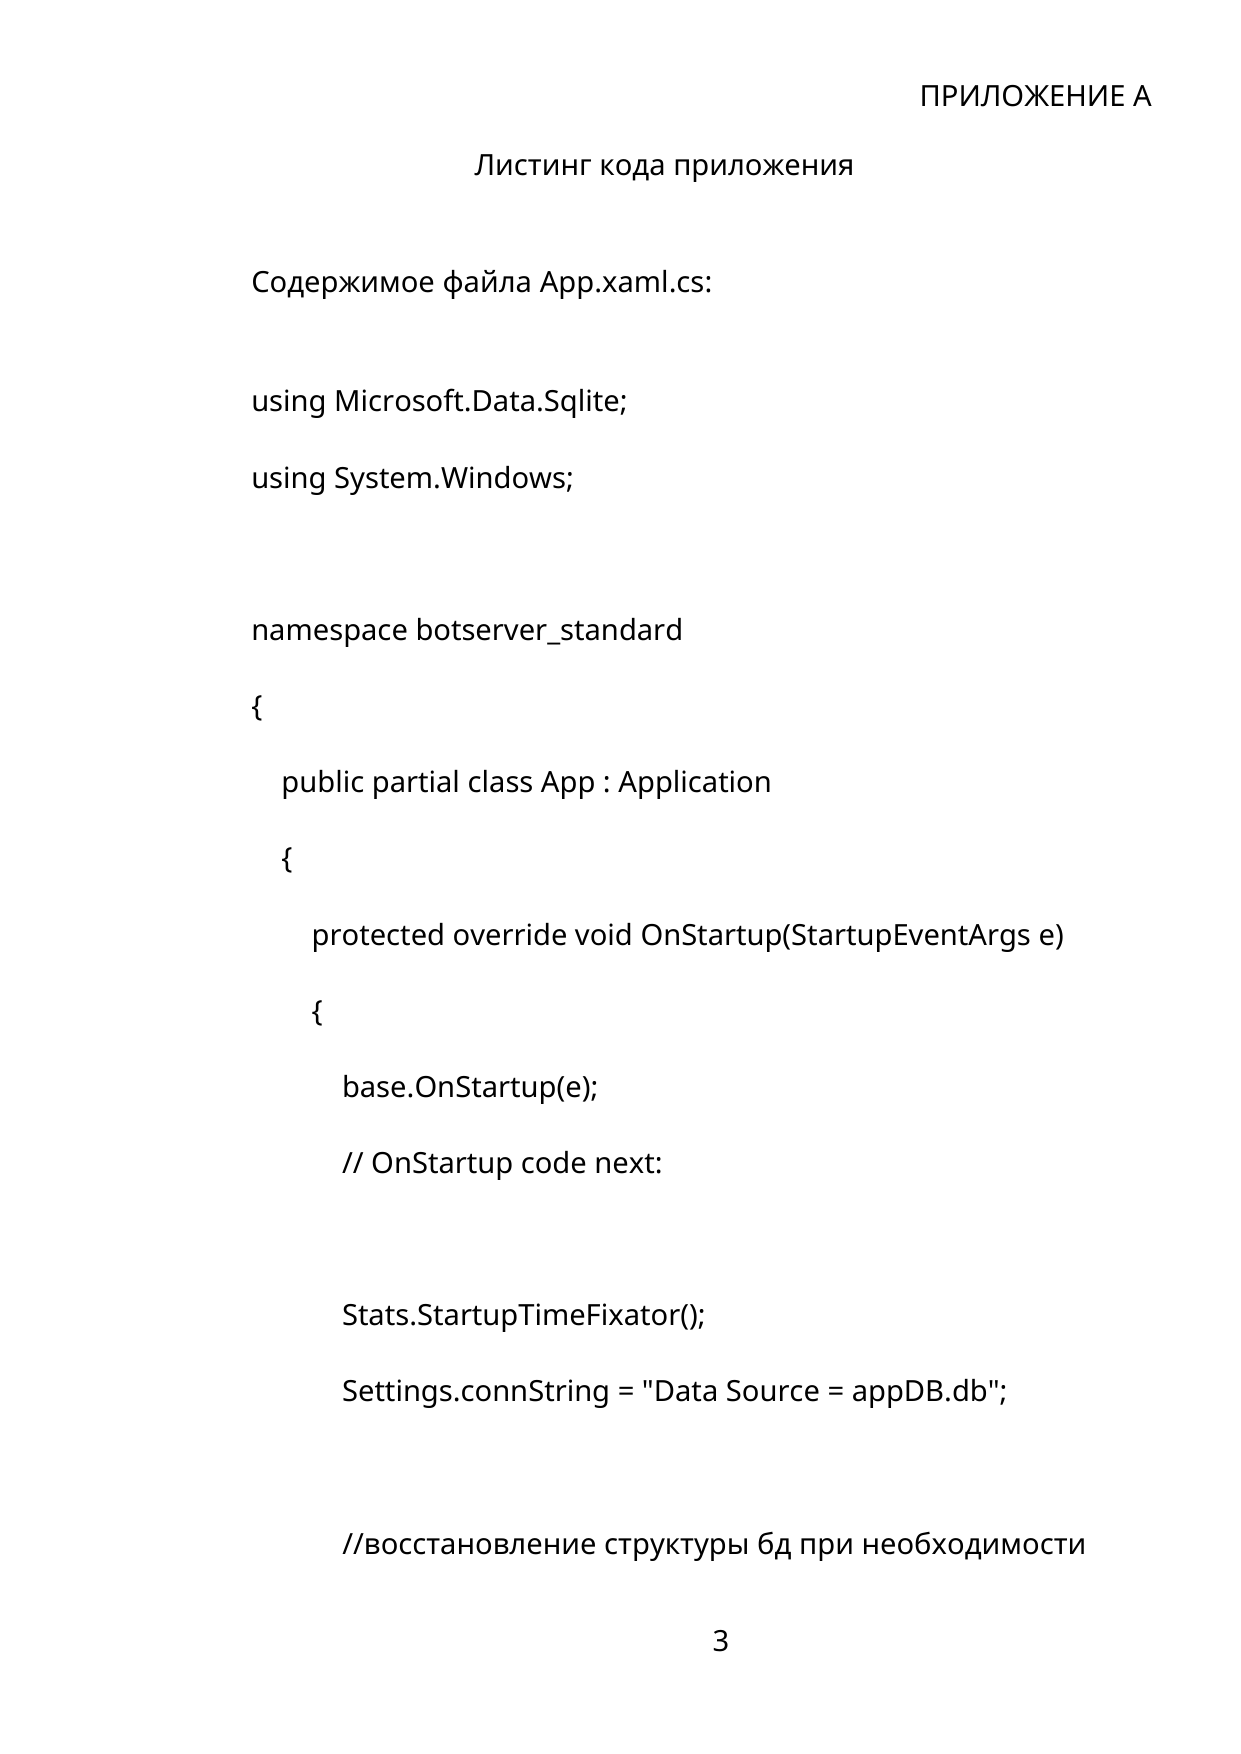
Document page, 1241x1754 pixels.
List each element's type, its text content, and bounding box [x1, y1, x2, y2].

text { [177, 838, 1152, 877]
text Содержимое файла App.xaml.cs: [177, 262, 1152, 301]
text using System.Windows; [177, 457, 1152, 497]
text public partial class App : Application [177, 761, 1152, 801]
text // OnStartup code next: [177, 1142, 1152, 1182]
text { [177, 990, 1152, 1029]
text protected override void OnStartup(StartupEventArgs e) [177, 914, 1152, 953]
text //восстановление структуры бд при необходимости [177, 1523, 1152, 1563]
text using Microsoft.Data.Sqlite; [177, 381, 1152, 420]
text base.OnStartup(e); [177, 1066, 1152, 1106]
text Stats.StartupTimeFixator(); [177, 1294, 1152, 1334]
text { [177, 685, 1152, 725]
text namespace botserver_standard [177, 609, 1152, 649]
text Settings.connString = "Data Source = appDB.db"; [177, 1371, 1152, 1410]
